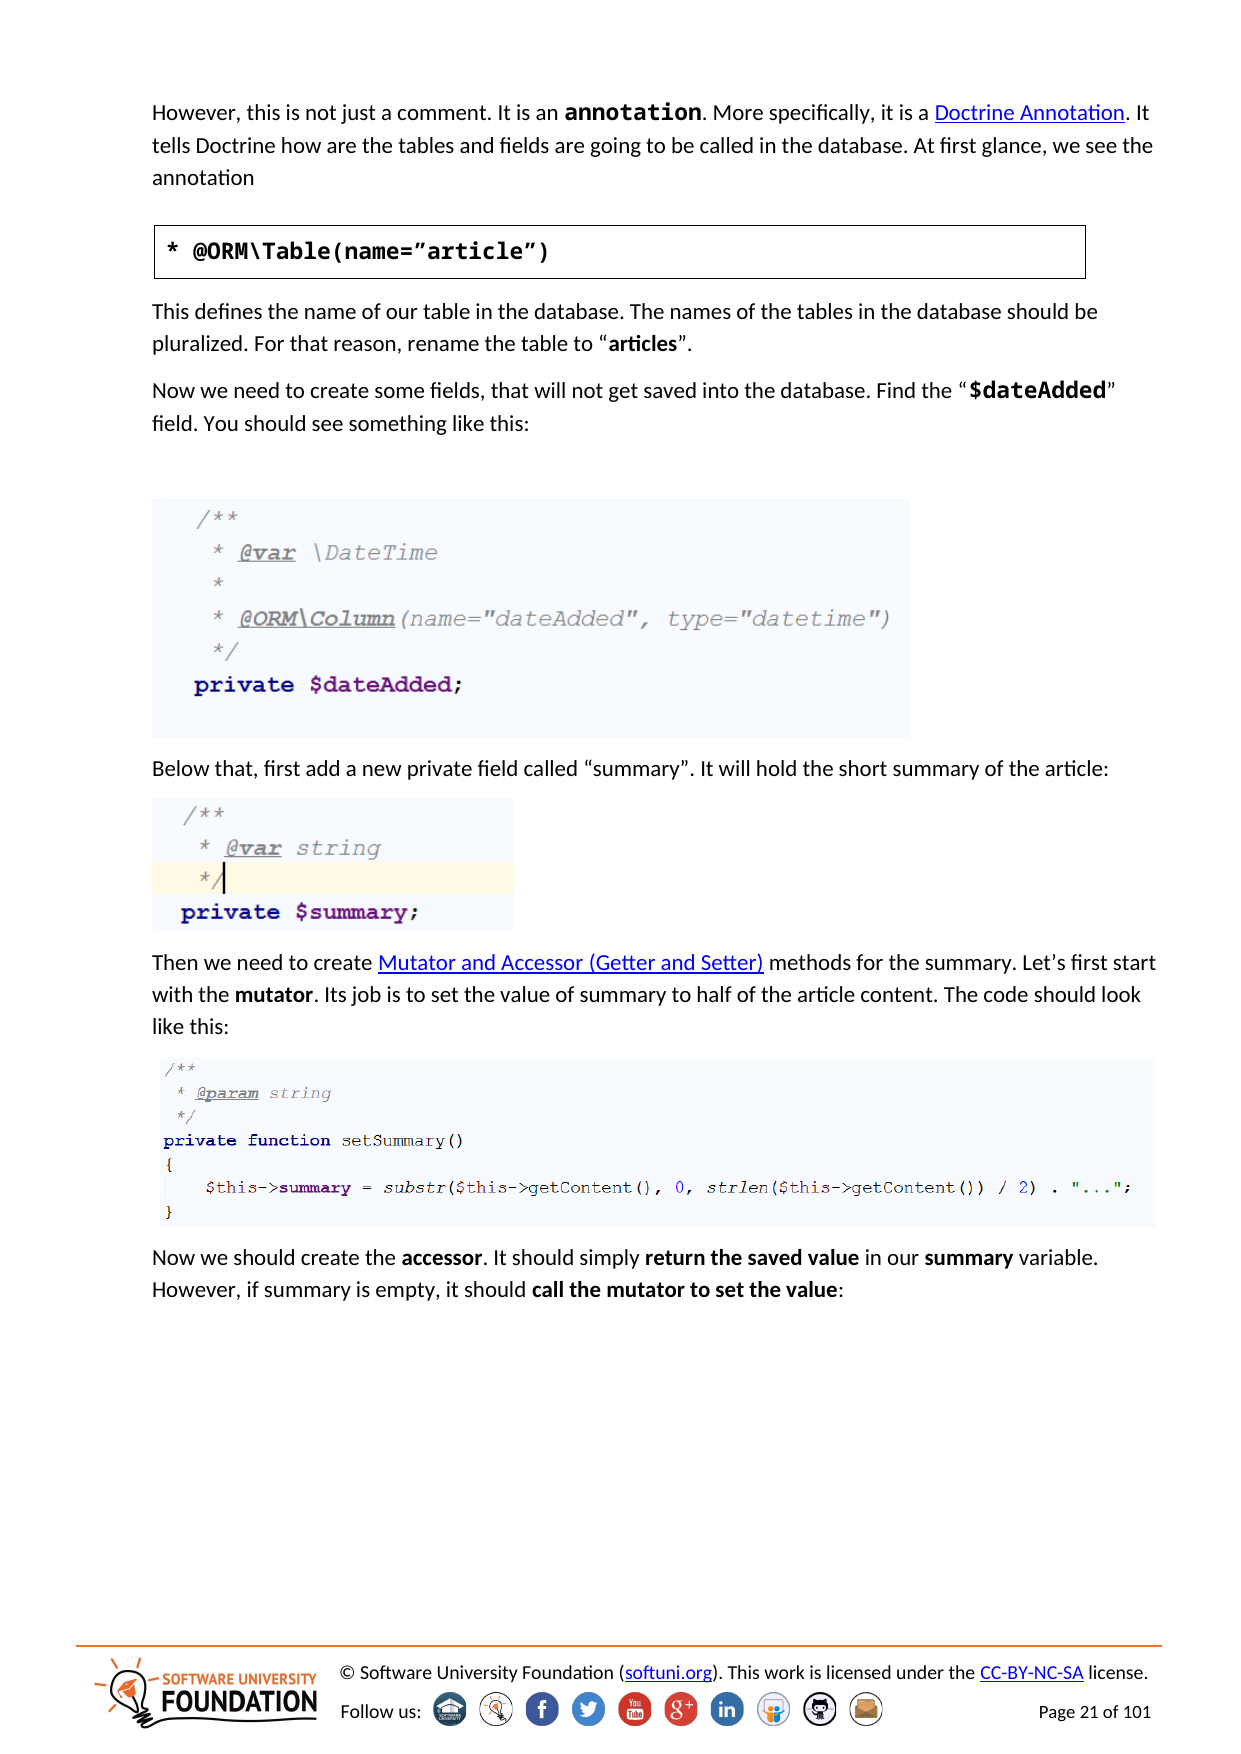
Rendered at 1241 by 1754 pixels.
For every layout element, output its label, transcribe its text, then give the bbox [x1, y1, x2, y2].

picture [151, 498, 910, 738]
picture [572, 1692, 605, 1726]
picture [433, 1692, 467, 1726]
text However, this is not just a comment. It is an annotation. More specifically, it is a Doctrine Annotation. It tells Doctrine how are the tables and fields are going to be called in the database. At first glance, we see the annotation [152, 95, 1163, 191]
picture [803, 1692, 837, 1726]
picture [757, 1692, 790, 1726]
text Below that, first add a new private field called “summary”. It will hold the short summary of the article: [77, 754, 1163, 782]
text Now we need to create some fields, that will not get saved into the database. Find the “$dateAdded” field. You should see something like this: [152, 374, 1163, 437]
picture [664, 1692, 698, 1726]
text This defines the name of our table in the database. The names of the tables in the database should be pluralized. For that reason, rename the table to “articles”. [152, 297, 1163, 357]
text Now we should create the accessor. It should simply return the saved value in our summary variable. However, if summary is empty, it should call the mutator to set the value: [152, 1243, 1163, 1303]
picture [479, 1692, 513, 1726]
picture [525, 1692, 559, 1726]
picture [618, 1692, 652, 1726]
picture [159, 1057, 1156, 1227]
picture [849, 1692, 883, 1726]
table_header * @ORM\Table(name=”article”) [155, 226, 1085, 278]
picture [93, 1656, 317, 1729]
text Then we need to create Mutator and Accessor (Getter and Setter) methods for the summary. Let’s first start with the mutator. Its job is to set the value of summary to half of the article content. The code should look like this: [152, 948, 1163, 1041]
picture [710, 1692, 744, 1726]
picture [151, 798, 513, 932]
